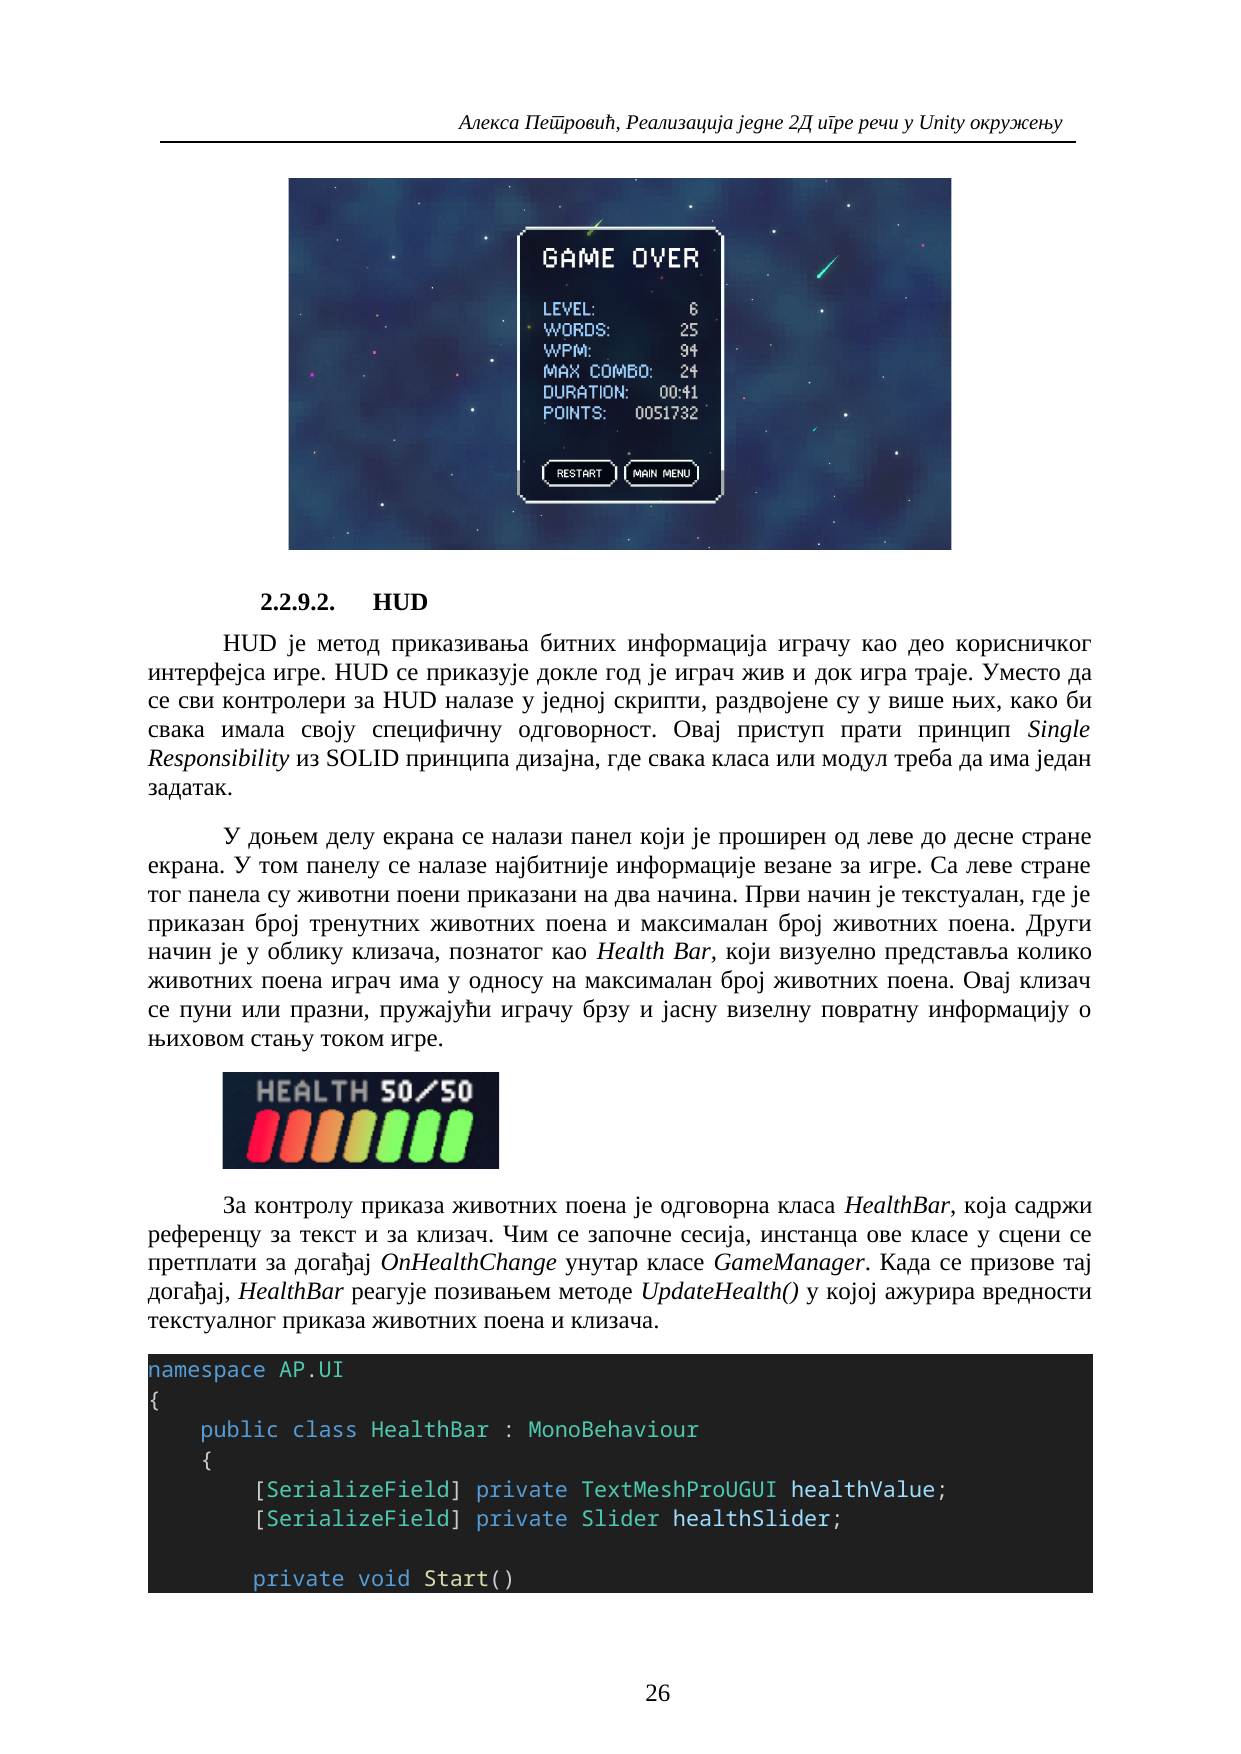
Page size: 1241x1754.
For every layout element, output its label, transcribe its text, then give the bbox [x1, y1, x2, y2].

text { [148, 1384, 1093, 1414]
picture [288, 178, 952, 550]
text За контролу приказа животних поена је одговорна класа HealthBar, која садржи референцу за текст и за клизач. Чим се започне сесија, инстанца ове класе у сцени се претплати за догађај OnHealthChange унутар класе GameManager. Када се призове тај догађај, HealthBar реагује позивањем методе UpdateHealth() у којој ажурира вредности текстуалног приказа животних поена и клизача. [148, 1190, 1093, 1334]
text [SerializeField] private TextMeshProUGUI healthValue; [148, 1474, 1093, 1503]
text У доњем делу екрана се налази панел који је проширен од леве до десне стране екрана. У том панелу се налазе најбитније информације везане за игре. Са леве стране тог панела су животни поени приказани на два начина. Први начин је текстуалан, где је приказан број тренутних животних поена и максималан број животних поена. Други начин је у облику клизача, познатог као Health Bar, који визуелно представља колико животних поена играч има у односу на максималан број животних поена. Овај клизач се пуни или празни, пружајући играчу брзу и јасну визелну повратну информацију о њиховом стању током игре. [148, 821, 1093, 1051]
text public class HealthBar : MonoBehaviour [148, 1414, 1093, 1444]
text HUD је метод приказивања битних информација играчу као део корисничког интерфејса игре. HUD се приказује докле год је играч жив и док игра траје. Уместо да се сви контролери за HUD налазе у једној скрипти, раздвојене су у више њих, како би свака имала своју специфичну одговорност. Овај приступ прати принцип Single Responsibility из SOLID принципа дизајна, где свака класа или модул треба да има један задатак. [148, 628, 1093, 801]
subtitle HUD [260, 587, 1093, 616]
text private void Start() [148, 1563, 1093, 1593]
text [SerializeField] private Slider healthSlider; [148, 1503, 1093, 1533]
text namespace AP.UI [148, 1354, 1093, 1384]
text { [148, 1444, 1093, 1474]
picture [222, 1072, 500, 1169]
